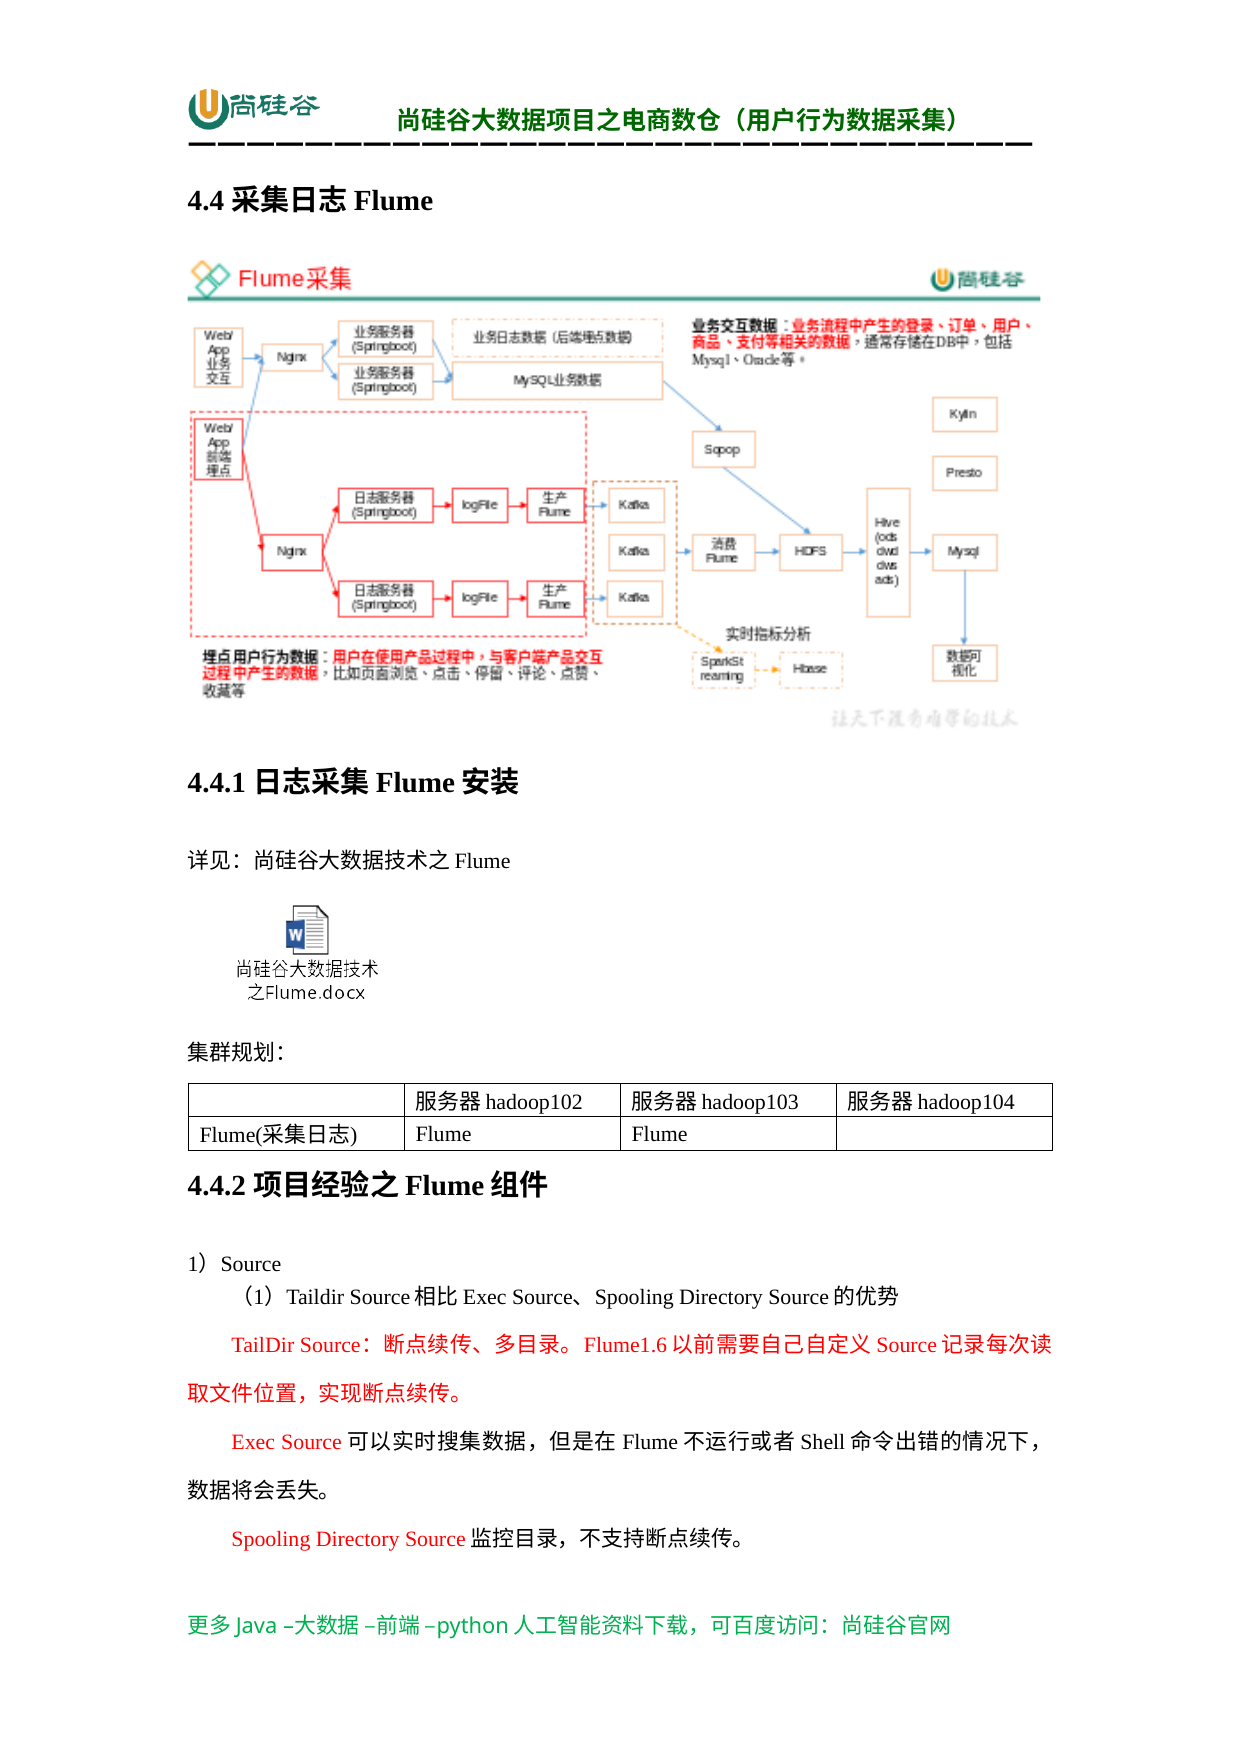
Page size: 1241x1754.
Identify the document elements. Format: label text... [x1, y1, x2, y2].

text Exec Source可以实时搜集数据，但是在Flume不运行或者Shell命令出错的情况下，数据将会丢失。 [187, 1424, 1053, 1505]
subtitle 4.4 采集日志Flume [187, 165, 1053, 230]
text TailDir Source：断点续传、多目录。Flume1.6以前需要自己自定义Source记录每次读取文件位置，实现断点续传。 [187, 1327, 1053, 1408]
table_header 服务器hadoop104 [837, 1084, 1052, 1116]
table_cell Flume [621, 1117, 836, 1149]
table_header 服务器hadoop102 [405, 1084, 620, 1116]
table_cell Flume [405, 1117, 620, 1149]
text 1）Source [187, 1246, 1053, 1278]
text 详见：尚硅谷大数据技术之Flume [187, 843, 1053, 876]
table_header 服务器hadoop103 [621, 1084, 836, 1116]
subtitle 4.4.2 项目经验之Flume组件 [187, 1151, 1053, 1216]
text Spooling Directory Source监控目录，不支持断点续传。 [187, 1521, 1053, 1553]
subtitle 4.4.1 日志采集Flume安装 [187, 748, 1053, 813]
text （1）Taildir Source相比Exec Source、Spooling Directory Source的优势 [187, 1278, 1053, 1311]
table_header [189, 1084, 404, 1116]
table_cell [837, 1117, 1052, 1149]
picture [187, 88, 320, 130]
text 集群规划： [187, 1034, 1053, 1067]
table_cell Flume(采集日志) [189, 1117, 404, 1149]
